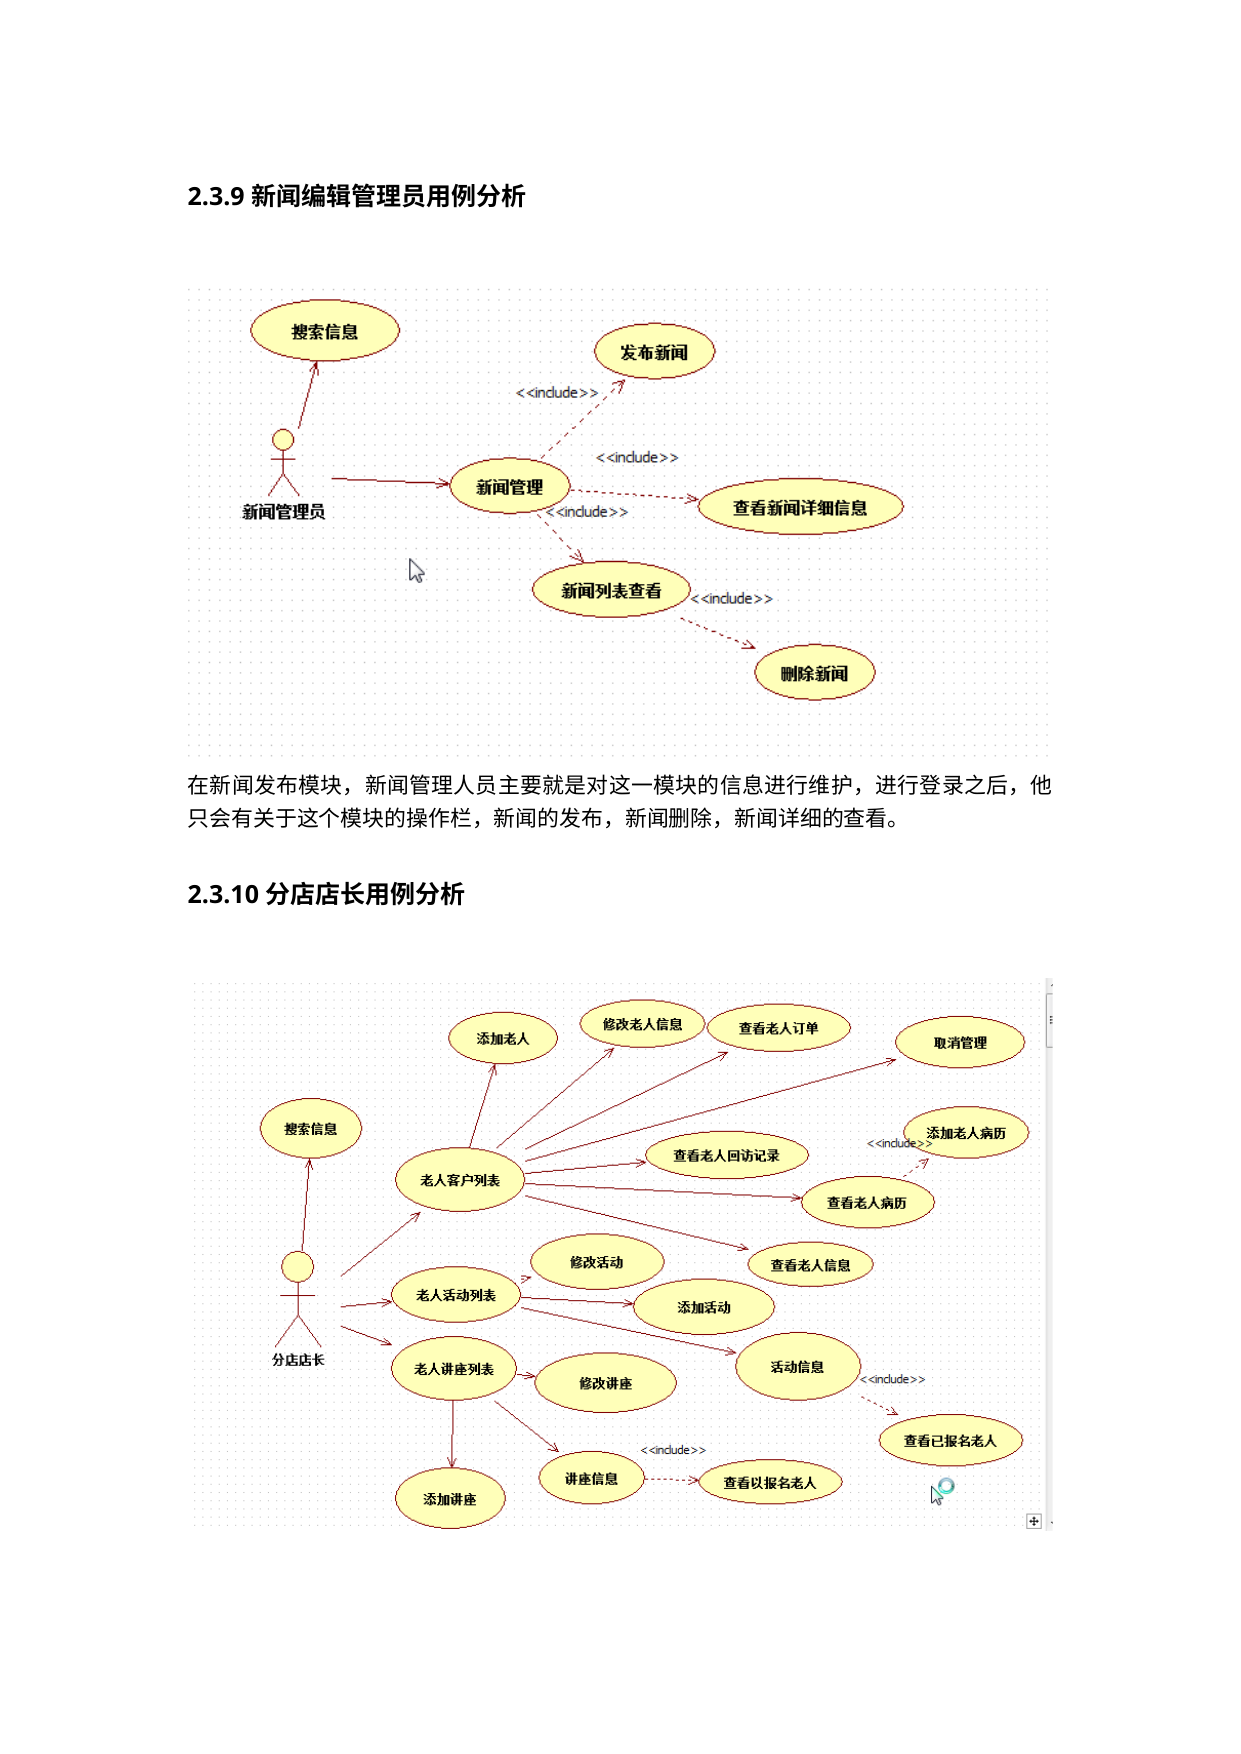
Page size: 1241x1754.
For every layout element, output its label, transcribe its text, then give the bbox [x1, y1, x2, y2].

subtitle 2.3.10 分店店长用例分析 [187, 860, 1053, 925]
picture [187, 280, 1053, 763]
subtitle 2.3.9 新闻编辑管理员用例分析 [187, 162, 1053, 227]
picture [187, 978, 1053, 1531]
text 在新闻发布模块，新闻管理人员主要就是对这一模块的信息进行维护，进行登录之后，他只会有关于这个模块的操作栏，新闻的发布，新闻删除，新闻详细的查看。 [187, 768, 1053, 833]
